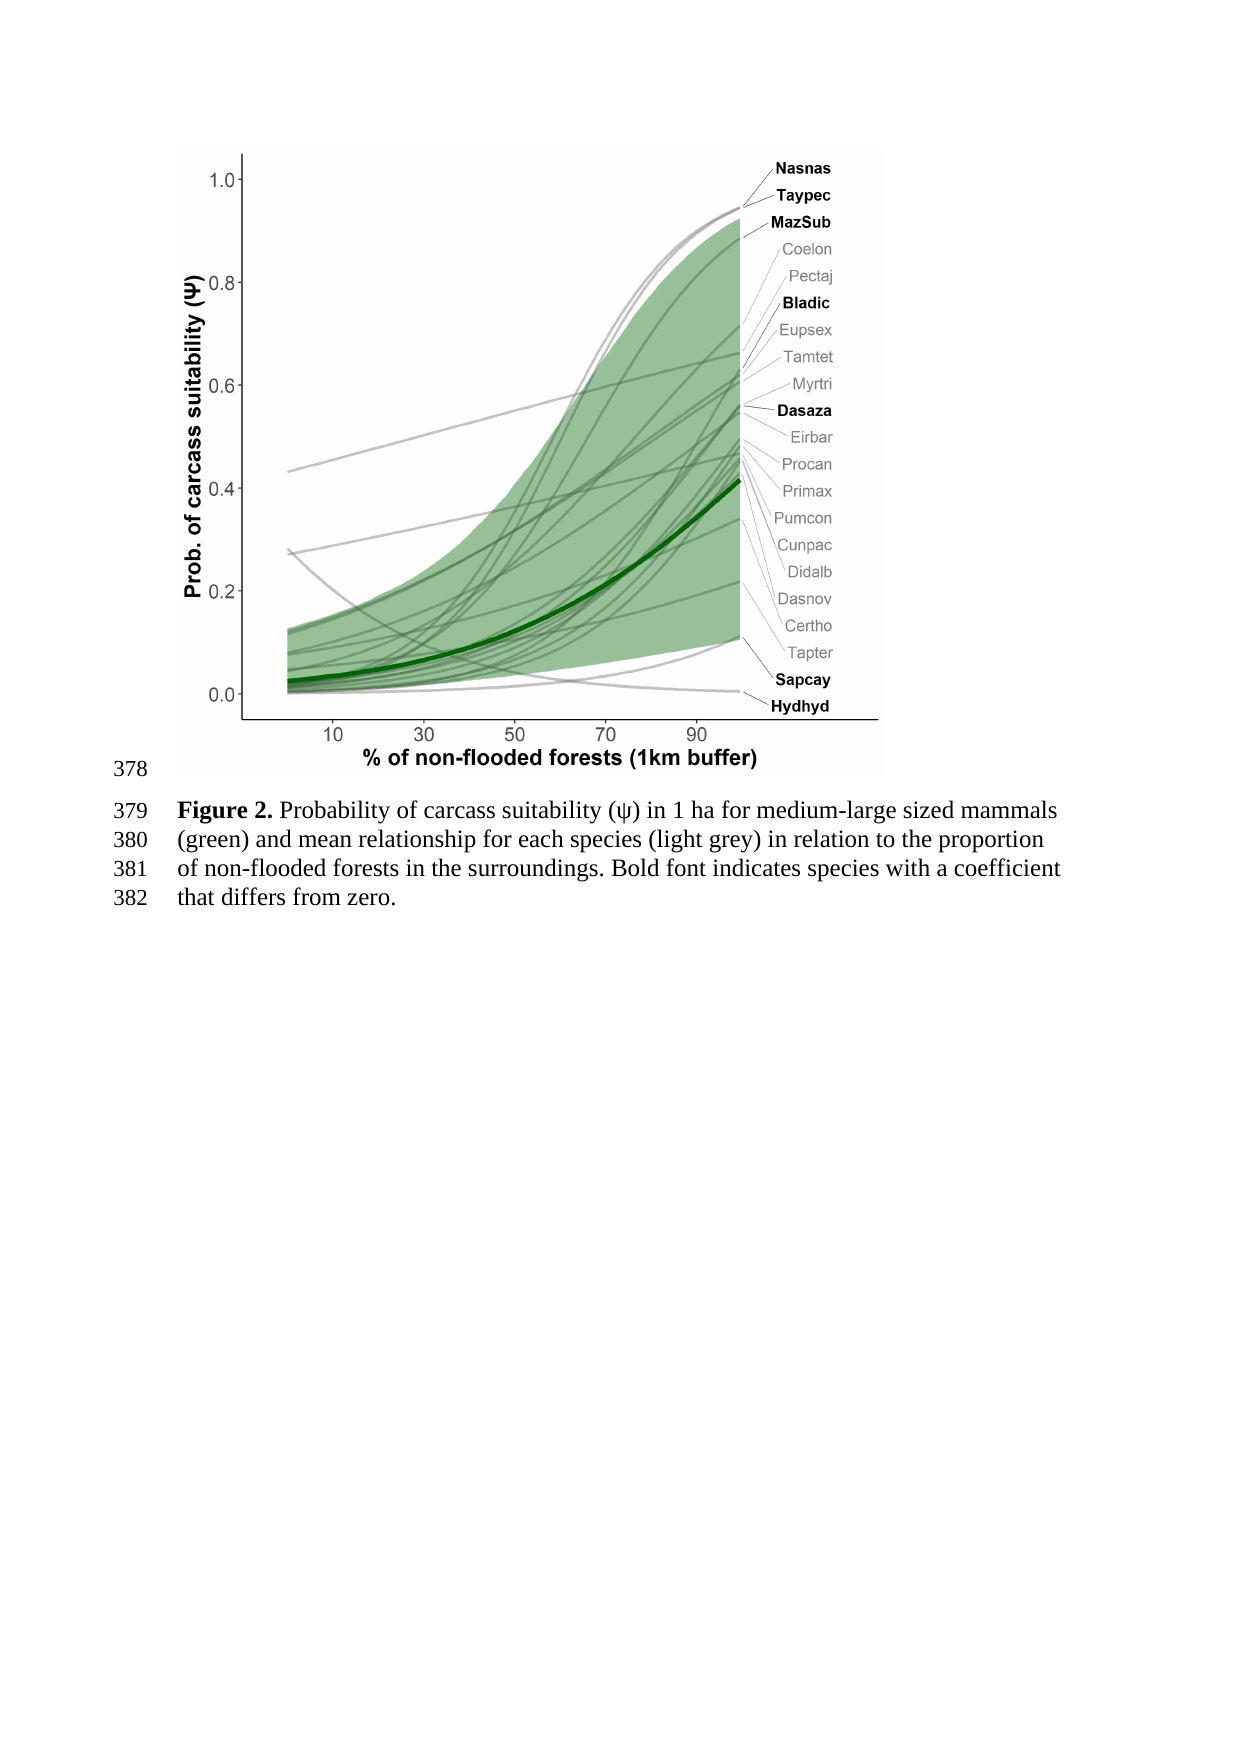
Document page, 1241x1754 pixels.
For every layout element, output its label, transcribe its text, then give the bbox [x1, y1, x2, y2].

text Figure 2. Probability of carcass suitability (ψ) in 1 ha for medium-large sized mammals (green) and mean relationship for each species (light grey) in relation to the proportion of non-flooded forests in the surroundings. Bold font indicates species with a coefficient that differs from zero. [177, 795, 1063, 910]
picture [177, 147, 886, 777]
